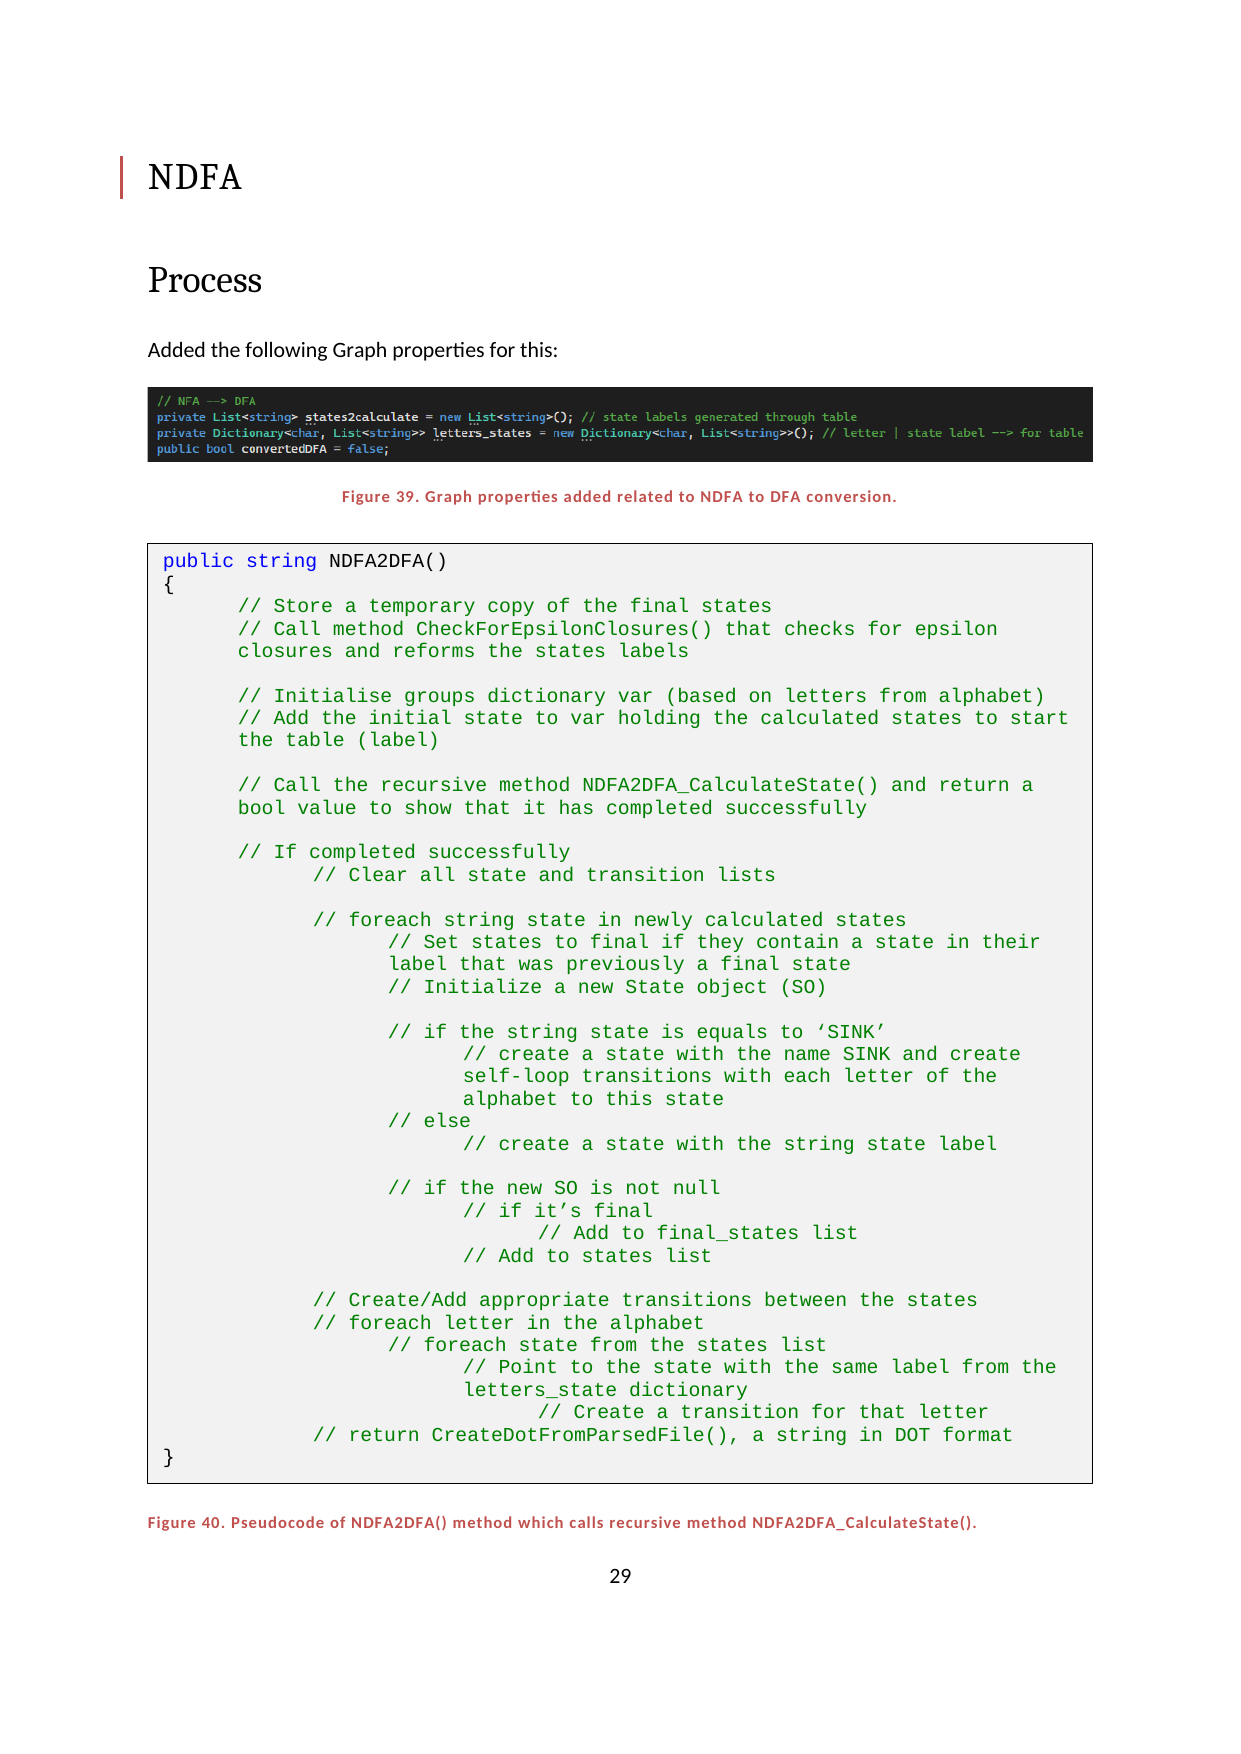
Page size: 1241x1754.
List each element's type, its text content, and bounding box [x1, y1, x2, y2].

text Added the following Graph properties for this: [148, 302, 1093, 363]
subtitle NDFA [123, 156, 1093, 199]
picture [147, 387, 1093, 462]
subtitle Process [148, 259, 1093, 302]
